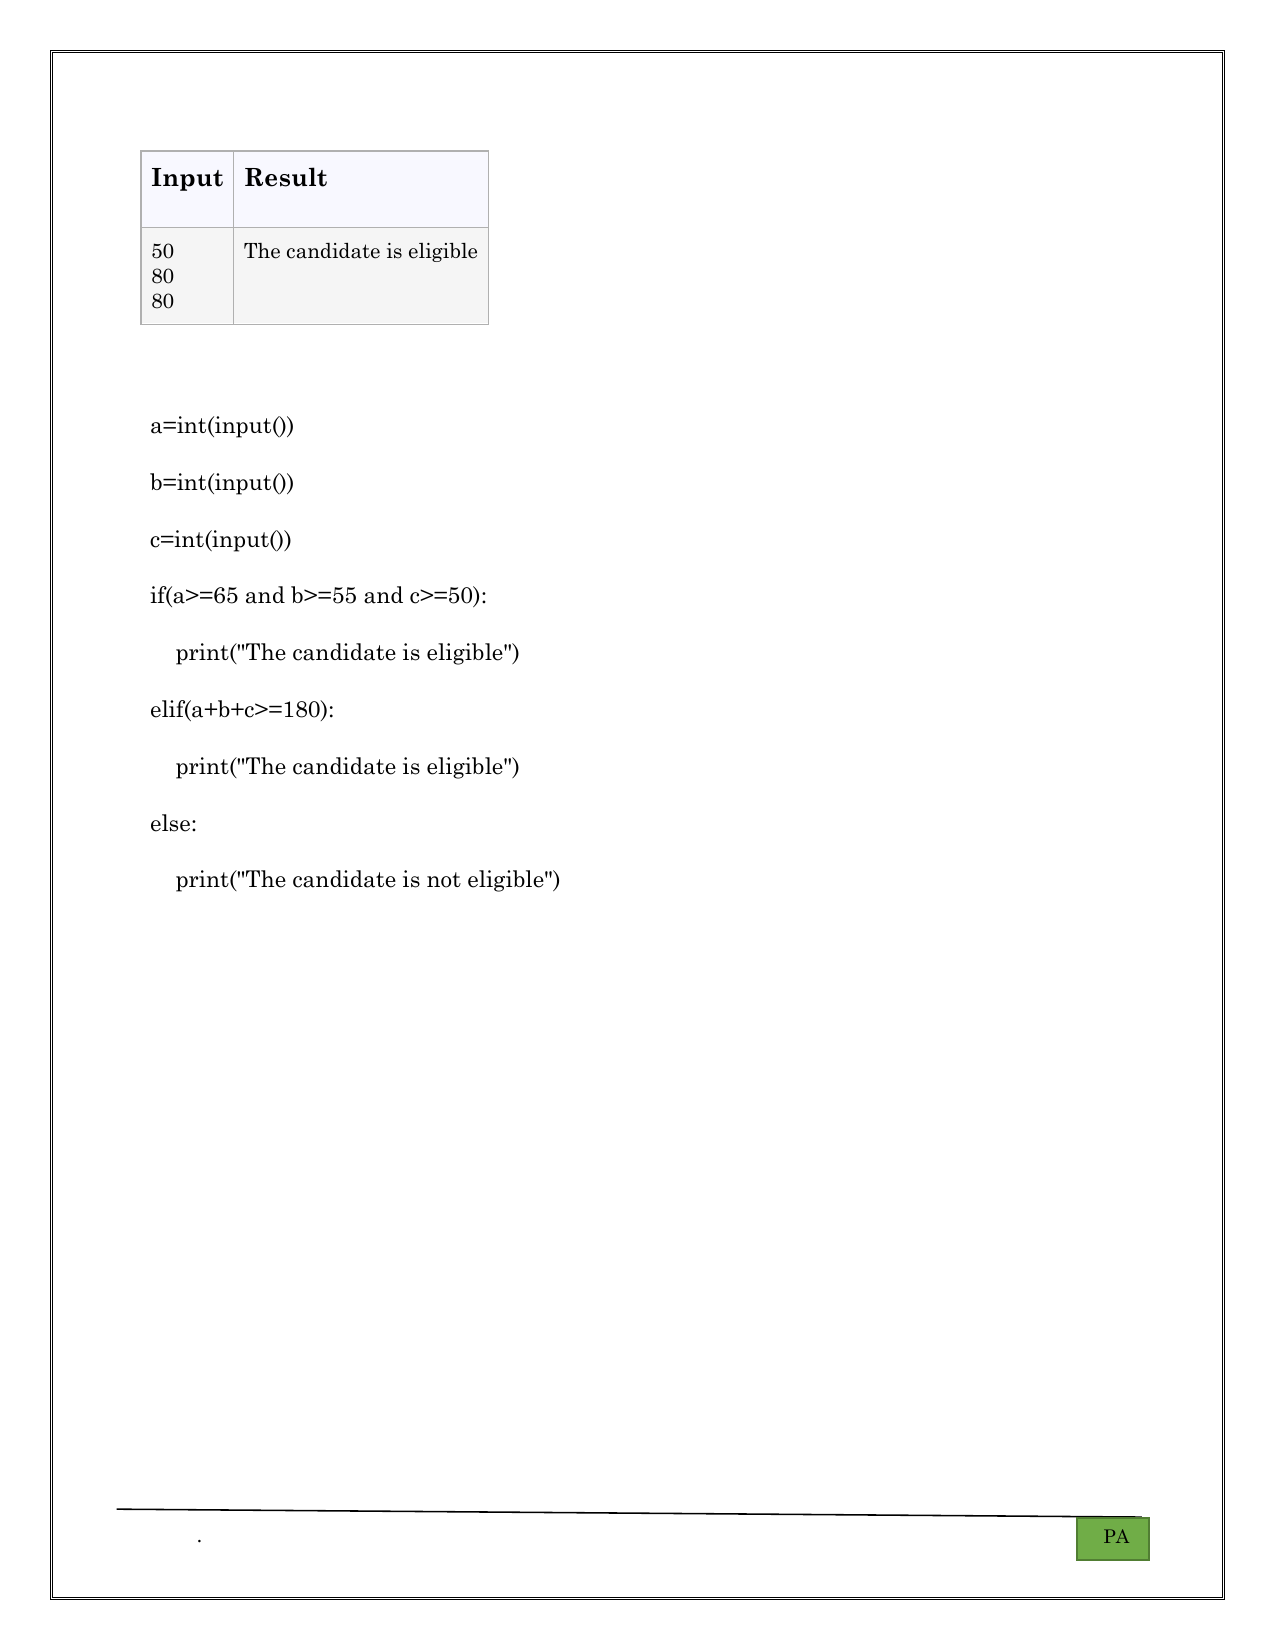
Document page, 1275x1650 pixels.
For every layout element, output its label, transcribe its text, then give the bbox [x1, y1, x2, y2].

text elif(a+b+c>=180): [150, 695, 1125, 722]
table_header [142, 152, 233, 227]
text b=int(input()) [150, 468, 1125, 495]
text print("The candidate is eligible") [150, 638, 1125, 666]
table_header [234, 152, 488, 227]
text c=int(input()) [150, 524, 1125, 552]
text print("The candidate is not eligible") [150, 865, 1125, 893]
text a=int(input()) [150, 411, 1125, 439]
text if(a>=65 and b>=55 and c>=50): [150, 581, 1125, 609]
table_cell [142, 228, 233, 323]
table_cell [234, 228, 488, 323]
text else: [150, 808, 1125, 836]
text print("The candidate is eligible") [150, 752, 1125, 779]
